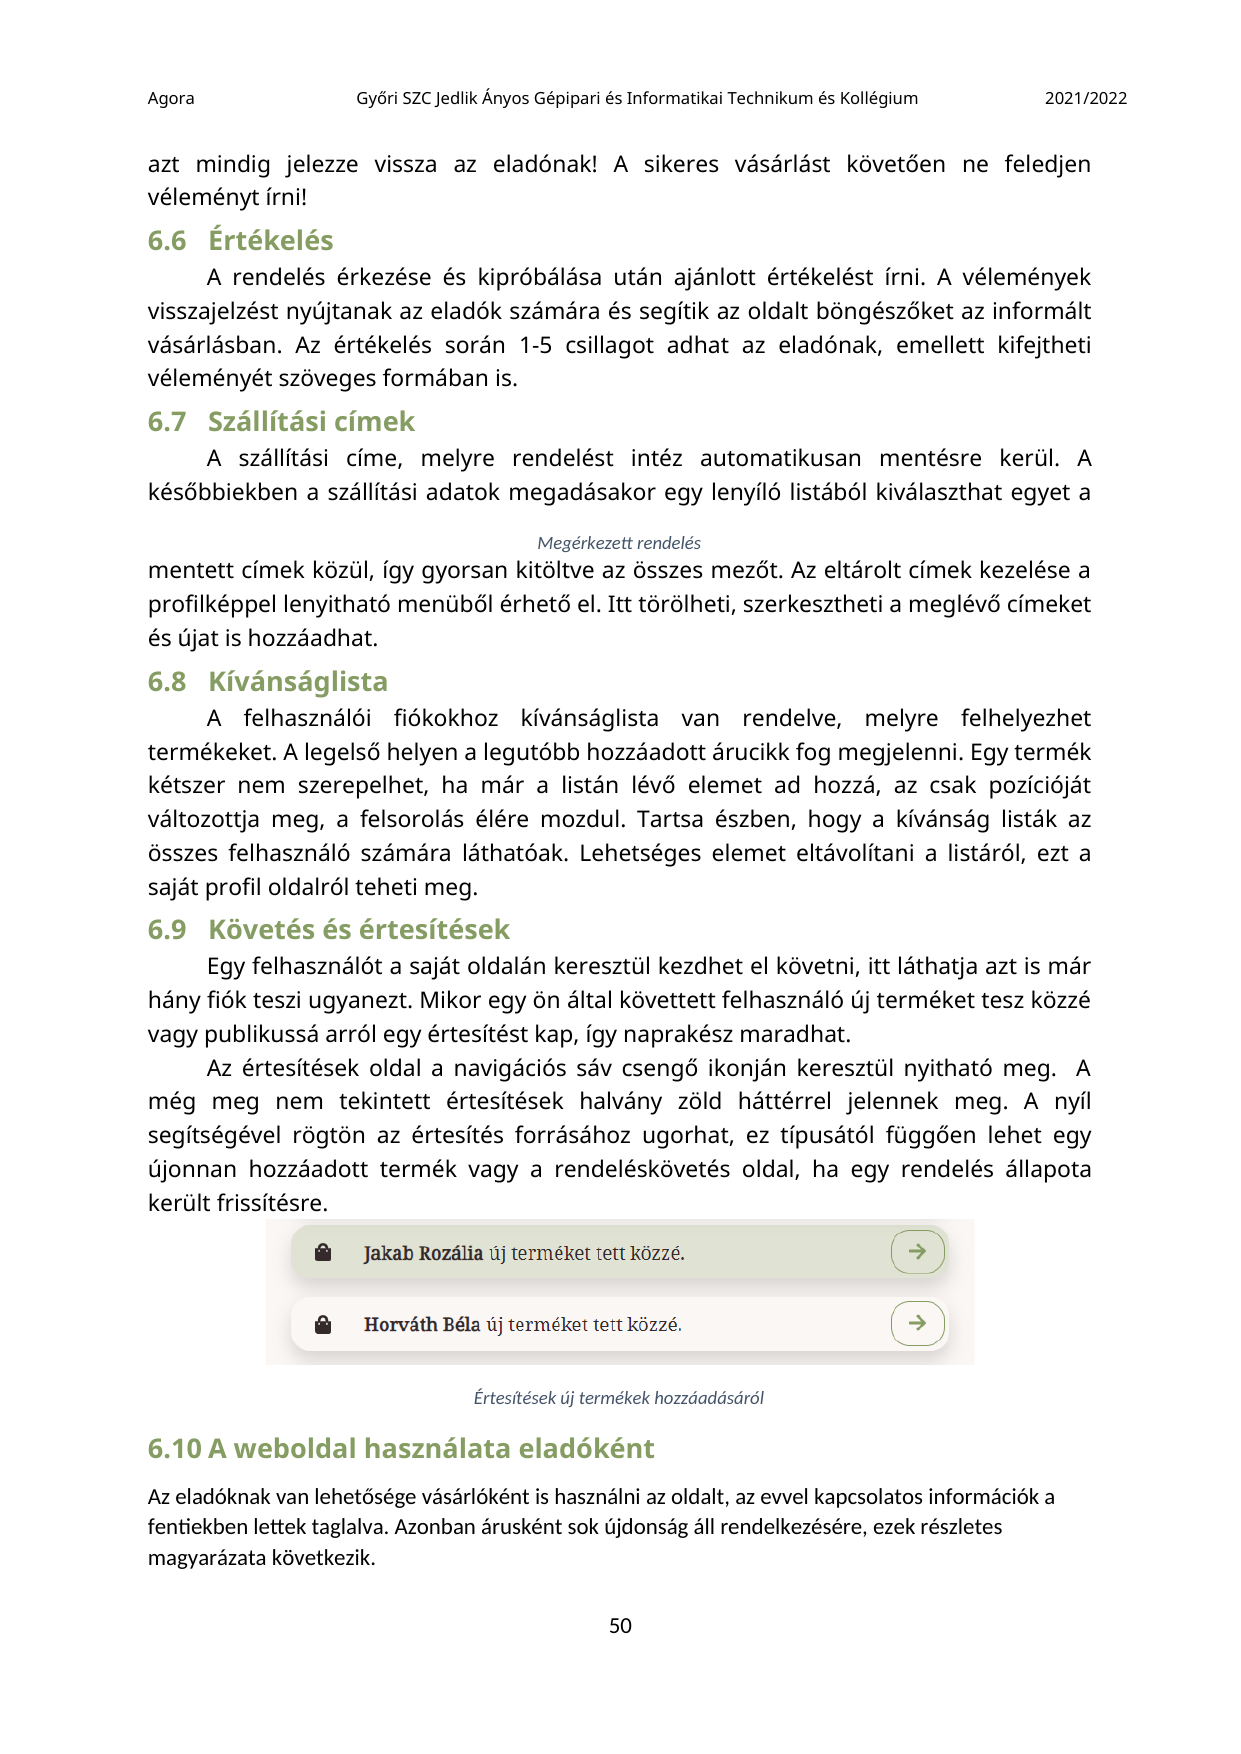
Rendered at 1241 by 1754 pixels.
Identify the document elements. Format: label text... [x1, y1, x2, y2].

text Az értesítések oldal a navigációs sáv csengő ikonján keresztül nyitható meg. A még meg nem tekintett értesítések halvány zöld háttérrel jelennek meg. A nyíl segítségével rögtön az értesítés forrásához ugorhat, ez típusától függően lehet egy újonnan hozzáadott termék vagy a rendeléskövetés oldal, ha egy rendelés állapota került frissítésre. [148, 1052, 1093, 1218]
subtitle Szállítási címek [148, 402, 1093, 439]
text Fontos, hogy amennyiben egy termék megérkezett azt mindig jelezze vissza az eladónak! A sikeres vásárlást követően ne feledjen véleményt írni! [148, 148, 1093, 213]
text A szállítási címe, melyre rendelést intéz automatikusan mentésre kerül. A későbbiekben a szállítási adatok megadásakor egy lenyíló listából kiválaszthat egyet a mentett címek közül, így gyorsan kitöltve az összes mezőt. Az eltárolt címek kezelése a profilképpel lenyitható menüből érhető el. Itt törölheti, szerkesztheti a meglévő címeket és újat is hozzáadhat. [148, 442, 1093, 653]
subtitle Értékelés [148, 221, 1093, 258]
text A rendelés érkezése és kipróbálása után ajánlott értékelést írni. A vélemények visszajelzést nyújtanak az eladók számára és segítik az oldalt böngészőket az informált vásárlásban. Az értékelés során 1-5 csillagot adhat az eladónak, emellett kifejtheti véleményét szöveges formában is. [148, 261, 1093, 394]
picture [265, 1219, 975, 1365]
subtitle A weboldal használata eladóként [148, 1430, 1093, 1467]
text A felhasználói fiókokhoz kívánságlista van rendelve, melyre felhelyezhet termékeket. A legelső helyen a legutóbb hozzáadott árucikk fog megjelenni. Egy termék kétszer nem szerepelhet, ha már a listán lévő elemet ad hozzá, az csak pozícióját változottja meg, a felsorolás élére mozdul. Tartsa észben, hogy a kívánság listák az összes felhasználó számára láthatóak. Lehetséges elemet eltávolítani a listáról, ezt a saját profil oldalról teheti meg. [148, 702, 1093, 902]
subtitle Kívánságlista [148, 662, 1093, 699]
text Az eladóknak van lehetősége vásárlóként is használni az oldalt, az evvel kapcsolatos információk a fentiekben lettek taglalva. Azonban árusként sok újdonság áll rendelkezésére, ezek részletes magyarázata következik. [148, 1482, 1093, 1571]
text Egy felhasználót a saját oldalán keresztül kezdhet el követni, itt láthatja azt is már hány fiók teszi ugyanezt. Mikor egy ön által követtett felhasználó új terméket tesz közzé vagy publikussá arról egy értesítést kap, így naprakész maradhat. [148, 950, 1093, 1049]
subtitle Követés és értesítések [148, 911, 1093, 947]
